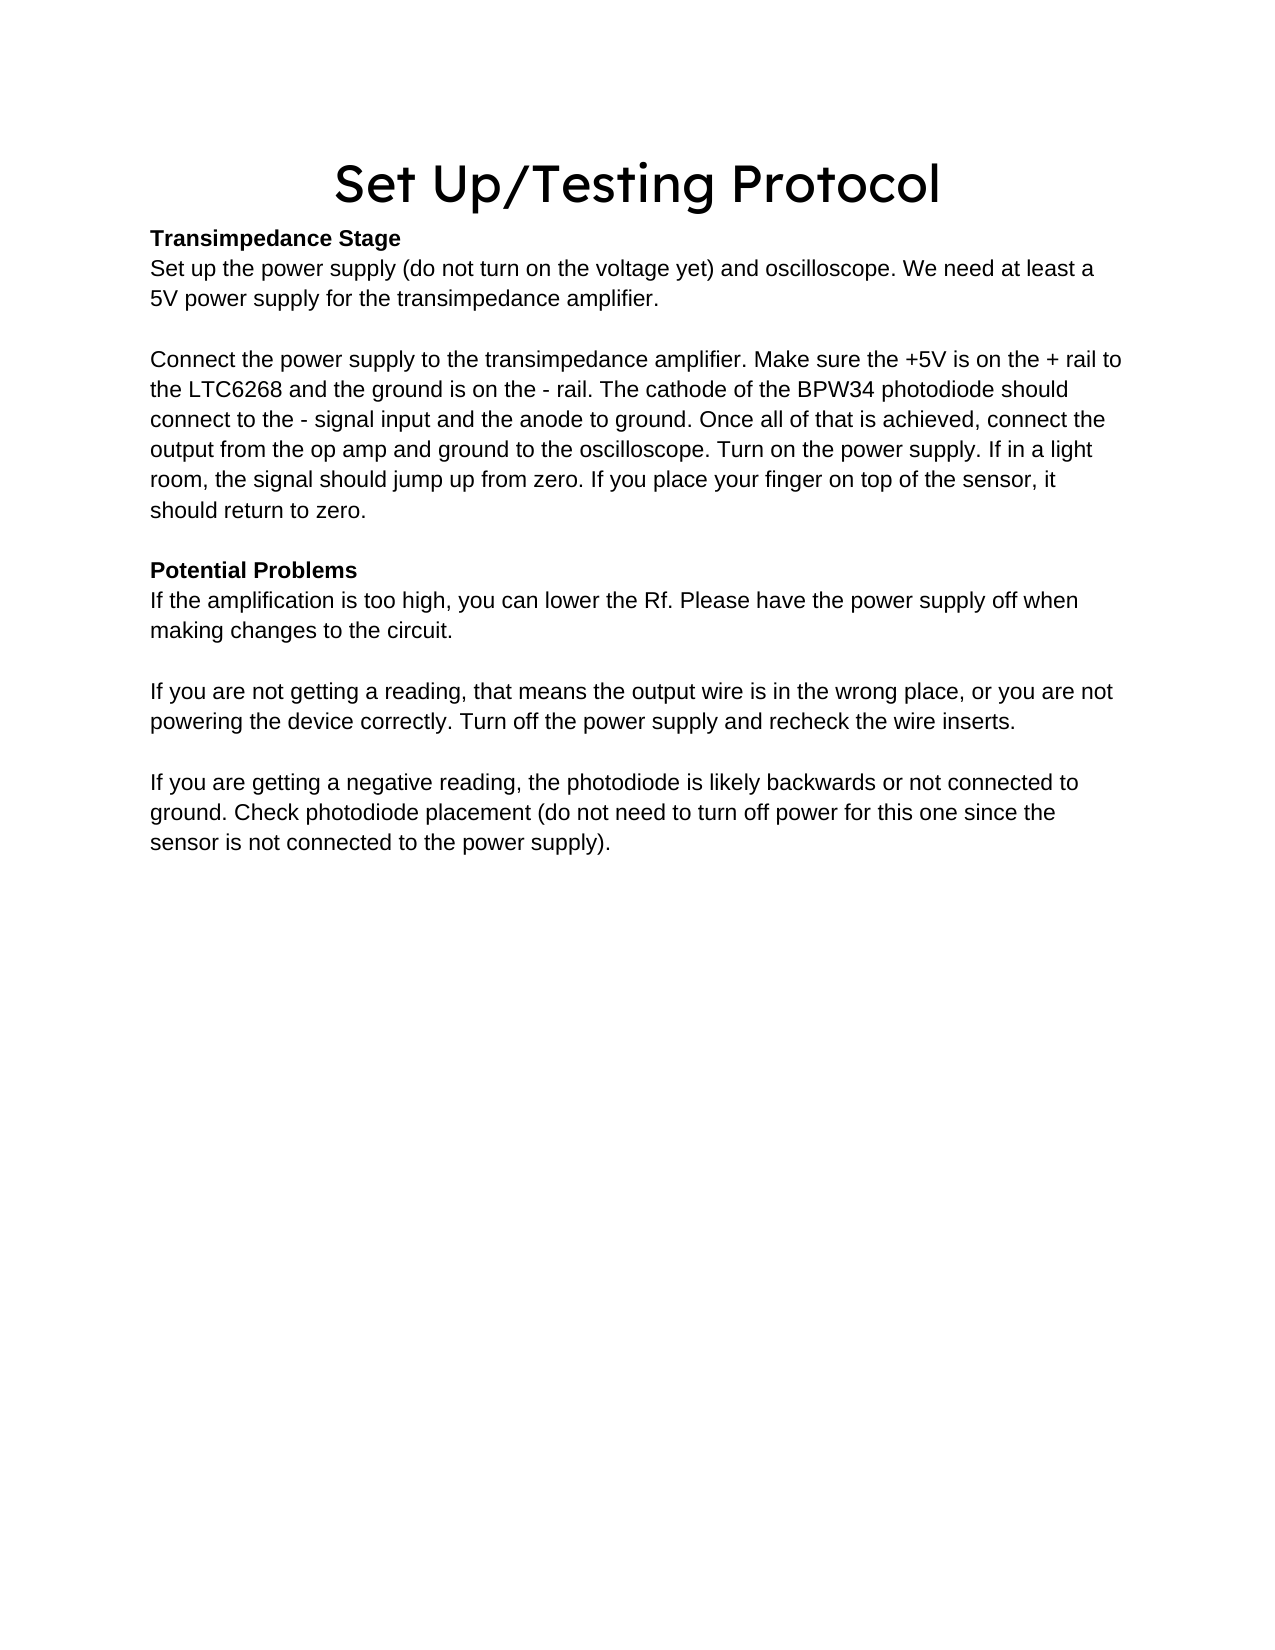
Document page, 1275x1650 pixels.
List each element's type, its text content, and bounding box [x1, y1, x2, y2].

text Connect the power supply to the transimpedance amplifier. Make sure the +5V is on the + rail to the LTC6268 and the ground is on the - rail. The cathode of the BPW34 photodiode should connect to the - signal input and the anode to ground. Once all of that is achieved, connect the output from the op amp and ground to the oscilloscope. Turn on the power supply. If in a light room, the signal should jump up from zero. If you place your finger on top of the sensor, it should return to zero. [150, 346, 1125, 523]
text If you are getting a negative reading, the photodiode is likely backwards or not connected to ground. Check photodiode placement (do not need to turn off power for this one since the sensor is not connected to the power supply). [150, 768, 1125, 855]
text If you are not getting a reading, that means the output wire is in the wrong place, or you are not powering the device correctly. Turn off the power supply and recheck the wire inserts. [150, 678, 1125, 734]
text If the amplification is too high, you can lower the Rf. Please have the power supply off when making changes to the circuit. [150, 587, 1125, 644]
text Set up the power supply (do not turn on the voltage yet) and oscilloscope. We need at least a 5V power supply for the transimpedance amplifier. [150, 255, 1125, 312]
text Transimpedance Stage [150, 225, 1125, 251]
subtitle Set Up/Testing Protocol [150, 150, 1125, 215]
text Potential Problems [150, 557, 1125, 583]
